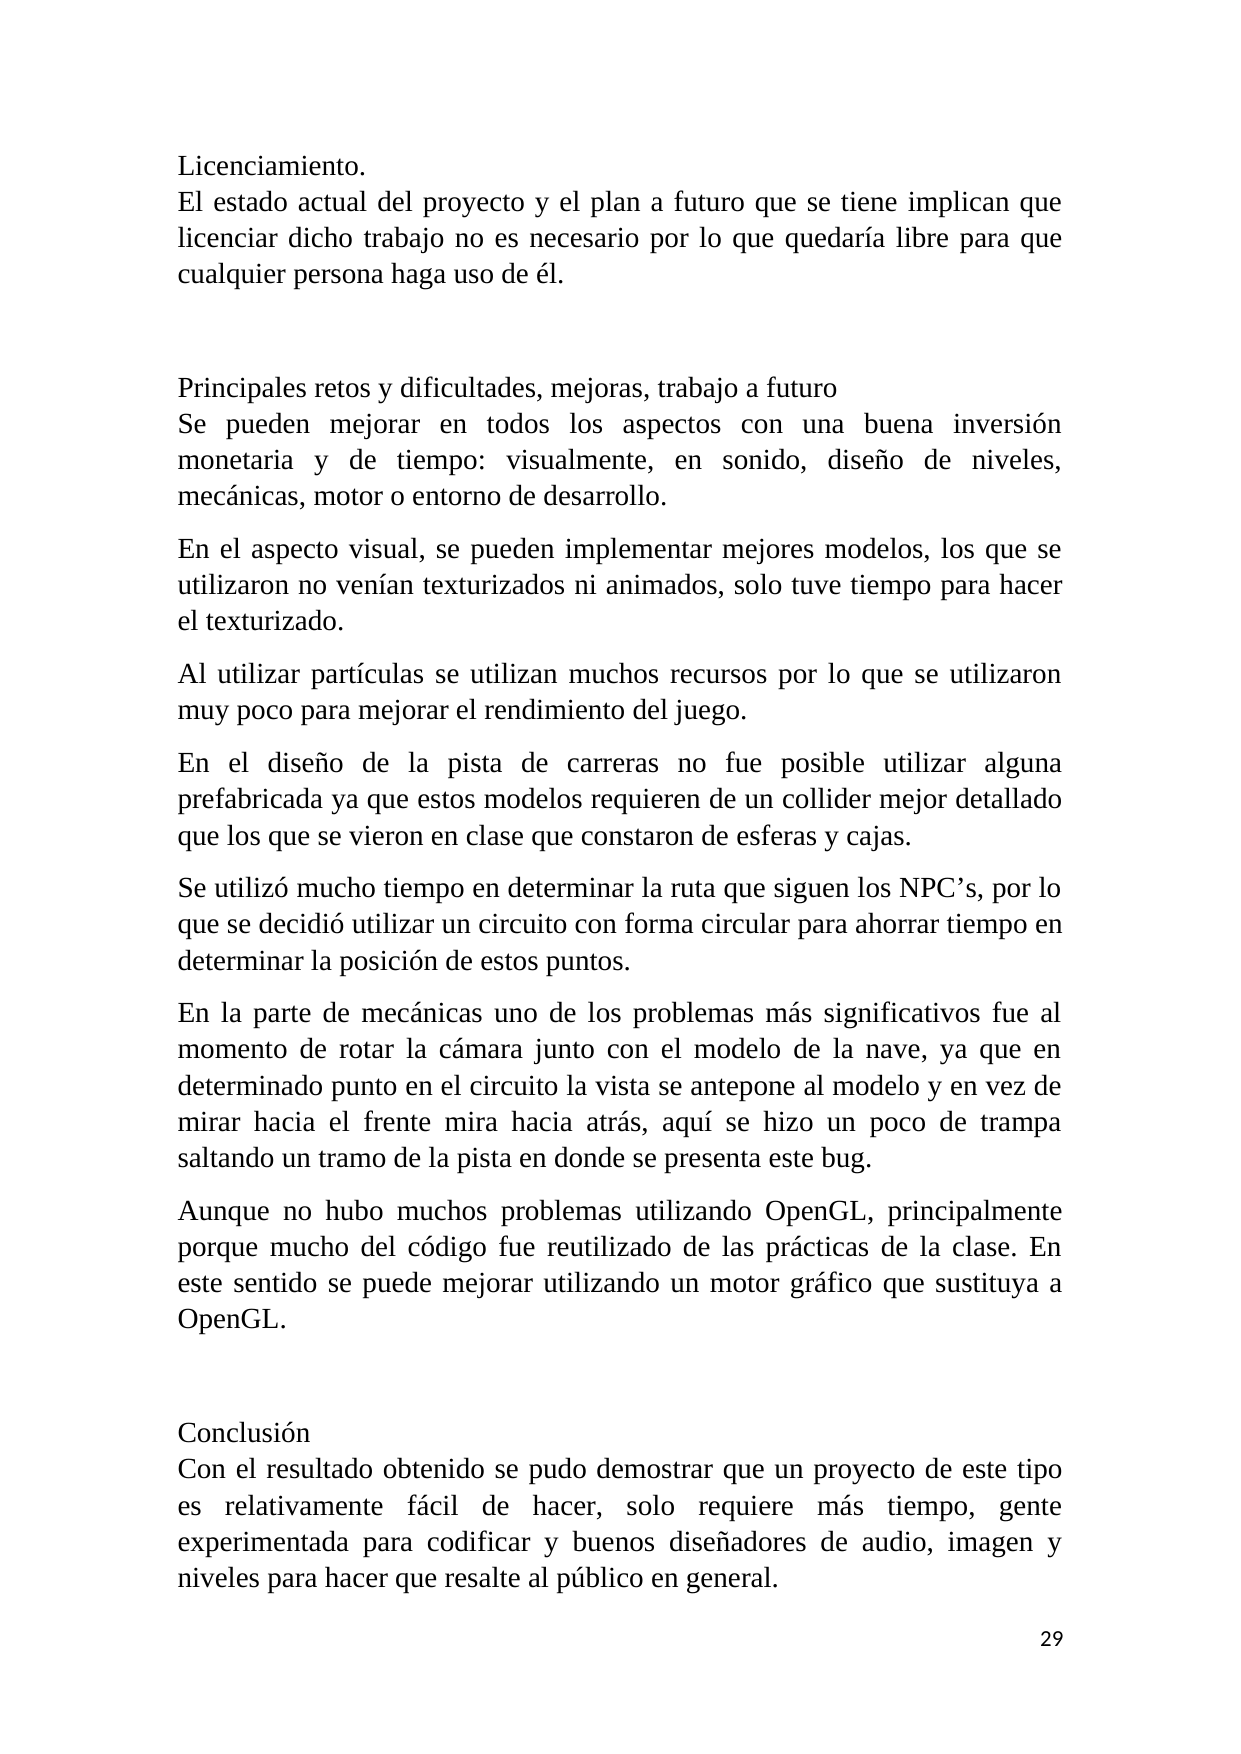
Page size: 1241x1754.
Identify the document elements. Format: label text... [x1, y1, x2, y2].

subtitle Licenciamiento. [177, 148, 1063, 181]
subtitle Conclusión [177, 1415, 1063, 1449]
subtitle Principales retos y dificultades, mejoras, trabajo a futuro [177, 370, 1063, 403]
text Se pueden mejorar en todos los aspectos con una buena inversión monetaria y de tiempo: visualmente, en sonido, diseño de niveles, mecánicas, motor o entorno de desarrollo. [177, 406, 1063, 512]
text Al utilizar partículas se utilizan muchos recursos por lo que se utilizaron muy poco para mejorar el rendimiento del juego. [177, 656, 1063, 726]
text Se utilizó mucho tiempo en determinar la ruta que siguen los NPC’s, por lo que se decidió utilizar un circuito con forma circular para ahorrar tiempo en determinar la posición de estos puntos. [177, 870, 1063, 976]
text En el aspecto visual, se pueden implementar mejores modelos, los que se utilizaron no venían texturizados ni animados, solo tuve tiempo para hacer el texturizado. [177, 531, 1063, 637]
text Aunque no hubo muchos problemas utilizando OpenGL, principalmente porque mucho del código fue reutilizado de las prácticas de la clase. En este sentido se puede mejorar utilizando un motor gráfico que sustituya a OpenGL. [177, 1193, 1063, 1335]
text El estado actual del proyecto y el plan a futuro que se tiene implican que licenciar dicho trabajo no es necesario por lo que quedaría libre para que cualquier persona haga uso de él. [177, 184, 1063, 289]
text Con el resultado obtenido se pudo demostrar que un proyecto de este tipo es relativamente fácil de hacer, solo requiere más tiempo, gente experimentada para codificar y buenos diseñadores de audio, imagen y niveles para hacer que resalte al público en general. [177, 1451, 1063, 1593]
text En el diseño de la pista de carreras no fue posible utilizar alguna prefabricada ya que estos modelos requieren de un collider mejor detallado que los que se vieron en clase que constaron de esferas y cajas. [177, 745, 1063, 851]
text En la parte de mecánicas uno de los problemas más significativos fue al momento de rotar la cámara junto con el modelo de la nave, ya que en determinado punto en el circuito la vista se antepone al modelo y en vez de mirar hacia el frente mira hacia atrás, aquí se hizo un poco de trampa saltando un tramo de la pista en donde se presenta este bug. [177, 996, 1063, 1174]
